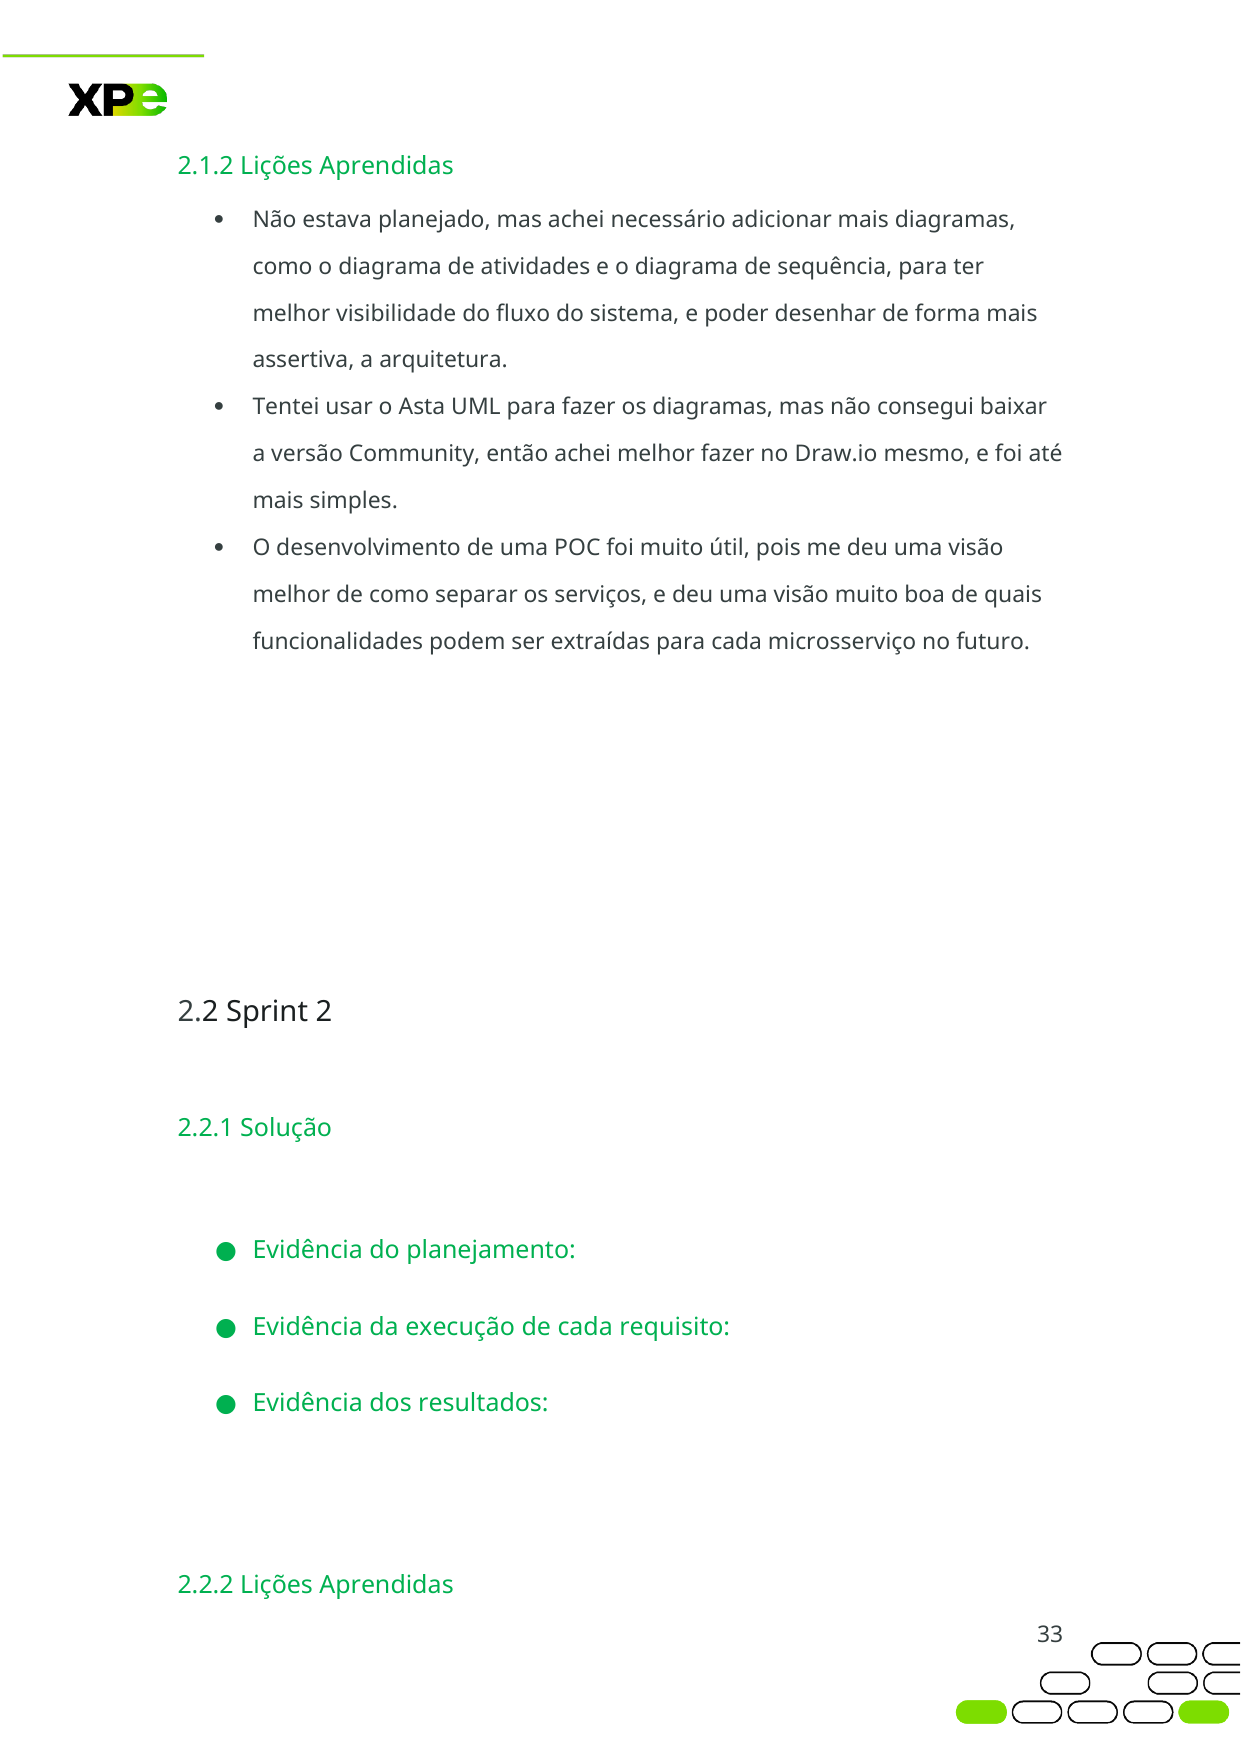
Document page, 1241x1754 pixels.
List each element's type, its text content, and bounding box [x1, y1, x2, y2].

subtitle Evidência dos resultados: [215, 1384, 1063, 1418]
list Tentei usar o Asta UML para fazer os diagramas, mas não consegui baixar a versão Community, então achei melhor fazer no Draw.io mesmo, e foi até mais simples. [215, 390, 1063, 515]
subtitle Evidência do planejamento: [215, 1232, 1063, 1266]
subtitle 2.2.2 Lições Aprendidas [177, 1566, 1063, 1601]
subtitle 2.2.1 Solução [177, 1109, 1063, 1143]
picture [955, 1642, 1241, 1724]
subtitle Evidência da execução de cada requisito: [215, 1308, 1063, 1342]
picture [2, 51, 205, 148]
list O desenvolvimento de uma POC foi muito útil, pois me deu uma visão melhor de como separar os serviços, e deu uma visão muito boa de quais funcionalidades podem ser extraídas para cada microsserviço no futuro. [215, 531, 1063, 656]
list Não estava planejado, mas achei necessário adicionar mais diagramas, como o diagrama de atividades e o diagrama de sequência, para ter melhor visibilidade do fluxo do sistema, e poder desenhar de forma mais assertiva, a arquitetura. [215, 203, 1063, 375]
subtitle 2.2 Sprint 2 [177, 990, 1063, 1030]
subtitle 2.1.2 Lições Aprendidas [177, 148, 1063, 182]
